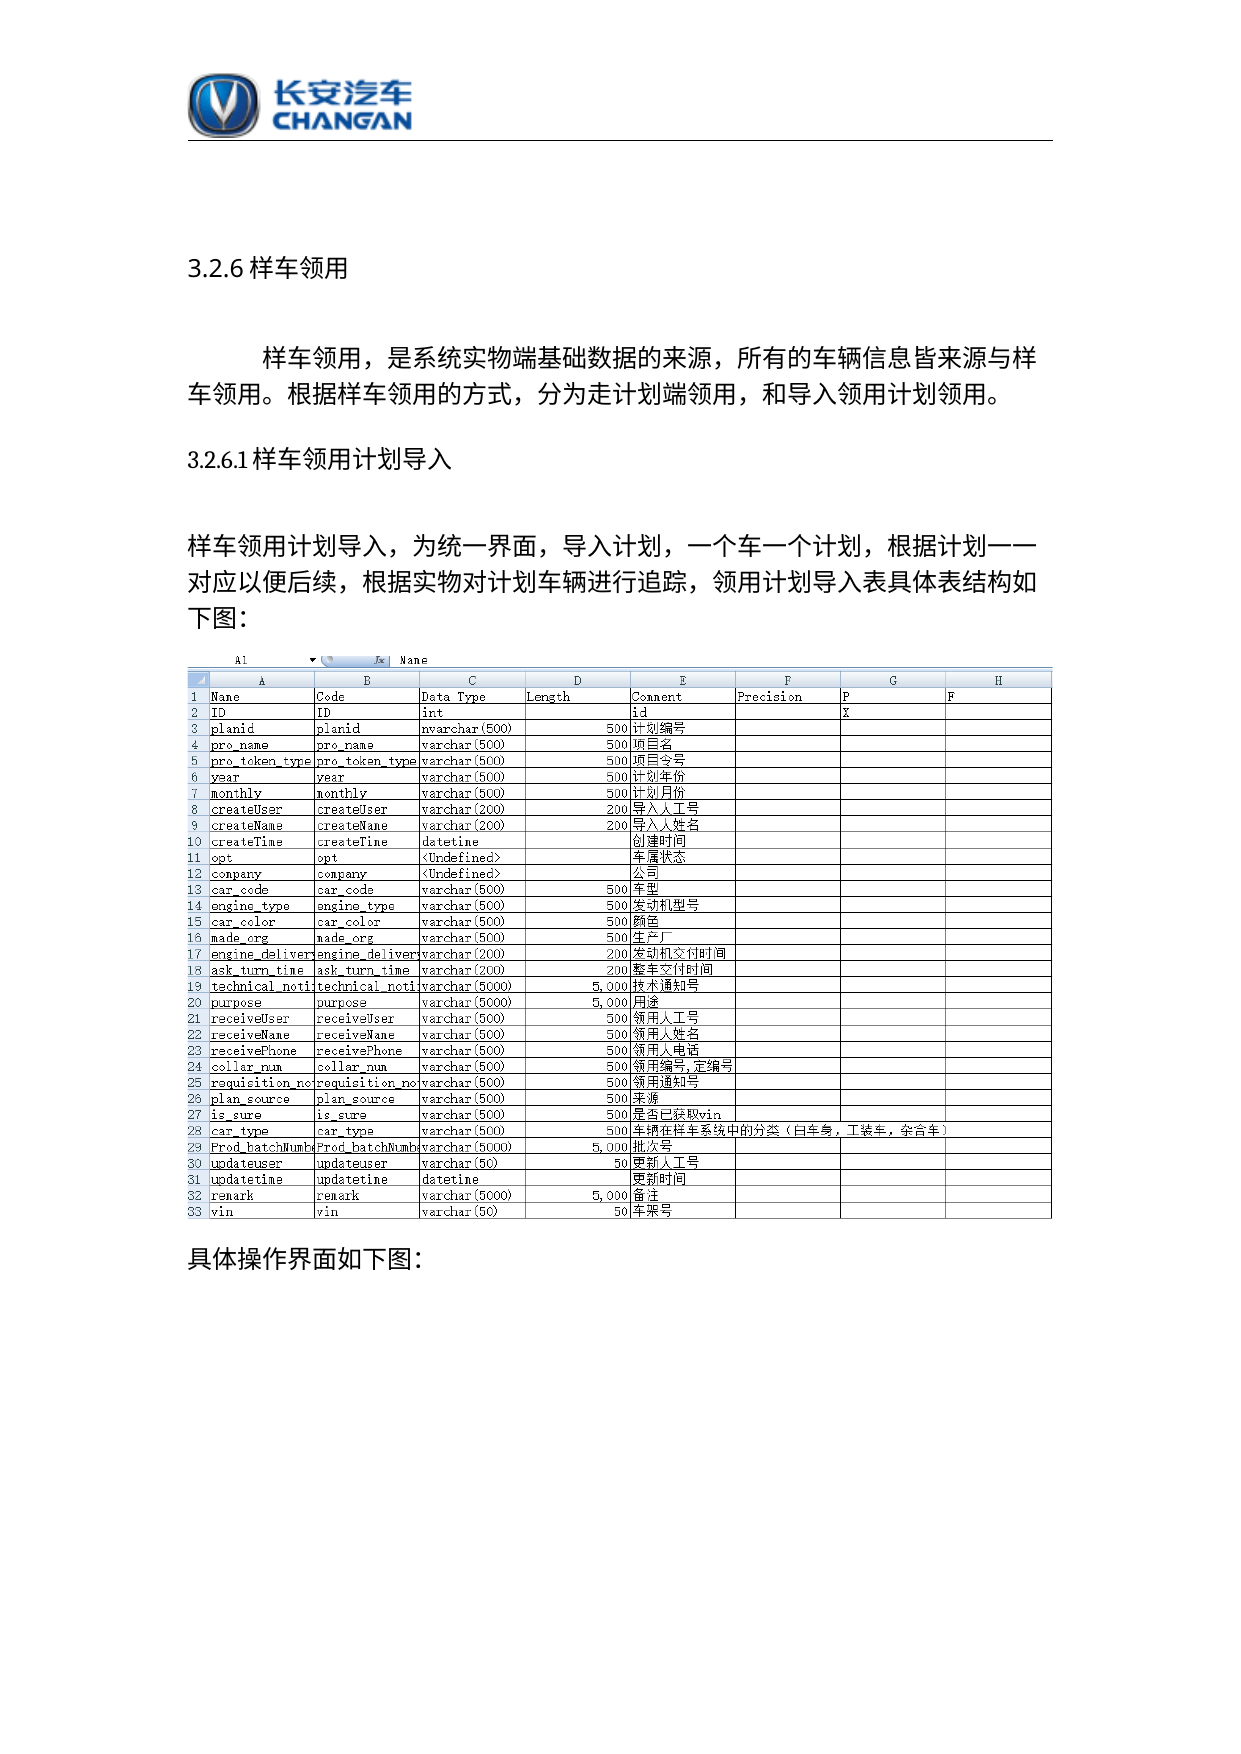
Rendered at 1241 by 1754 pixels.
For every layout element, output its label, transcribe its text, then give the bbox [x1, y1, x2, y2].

subtitle 3.2.6样车领用 [187, 248, 1053, 284]
text 具体操作界面如下图： [187, 1239, 1053, 1275]
text 样车领用计划导入，为统一界面，导入计划，一个车一个计划，根据计划一一对应以便后续，根据实物对计划车辆进行追踪，领用计划导入表具体表结构如下图： [187, 526, 1053, 635]
text 样车领用，是系统实物端基础数据的来源，所有的车辆信息皆来源与样车领用。根据样车领用的方式，分为走计划端领用，和导入领用计划领用。 [187, 338, 1053, 411]
subtitle 3.2.6.1 样车领用计划导入 [187, 440, 1053, 476]
picture [187, 656, 1053, 1219]
picture [187, 73, 432, 138]
